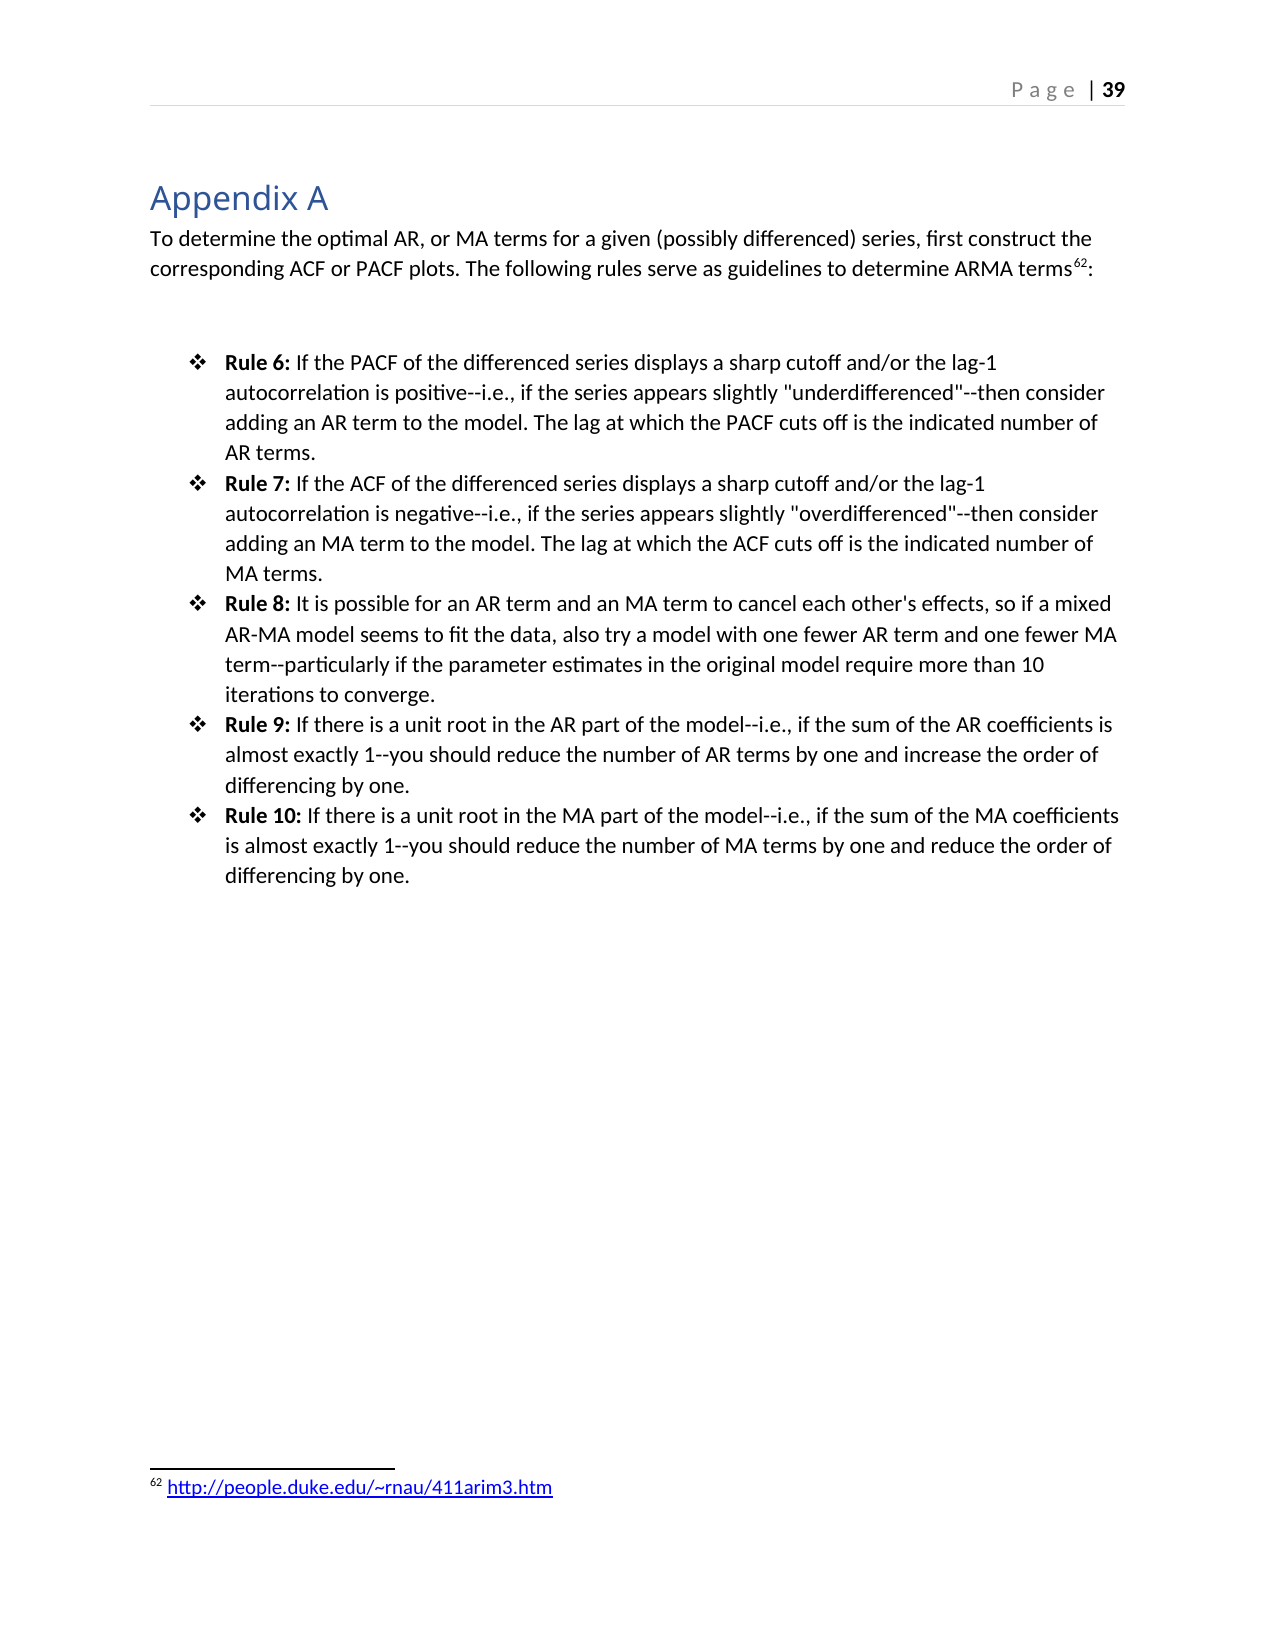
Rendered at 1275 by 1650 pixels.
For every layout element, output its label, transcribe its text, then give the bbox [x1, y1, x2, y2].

list Rule 9: If there is a unit root in the AR part of the model--i.e., if the sum of the AR coefficients is almost exactly 1--you should reduce the number of AR terms by one and increase the order of differencing by one. [187, 710, 1125, 799]
list Rule 8: It is possible for an AR term and an MA term to cancel each other's effects, so if a mixed AR-MA model seems to fit the data, also try a model with one fewer AR term and one fewer MA term--particularly if the parameter estimates in the original model require more than 10 iterations to converge. [187, 589, 1125, 708]
subtitle Appendix A [150, 175, 1125, 220]
list Rule 6: If the PACF of the differenced series displays a sharp cutoff and/or the lag-1 autocorrelation is positive--i.e., if the series appears slightly "underdifferenced"--then consider adding an AR term to the model. The lag at which the PACF cuts off is the indicated number of AR terms. [187, 348, 1125, 467]
list Rule 7: If the ACF of the differenced series displays a sharp cutoff and/or the lag-1 autocorrelation is negative--i.e., if the series appears slightly "overdifferenced"--then consider adding an MA term to the model. The lag at which the ACF cuts off is the indicated number of MA terms. [187, 469, 1125, 587]
text To determine the optimal AR, or MA terms for a given (possibly differenced) series, first construct the corresponding ACF or PACF plots. The following rules serve as guidelines to determine ARMA terms: [150, 224, 1125, 282]
list Rule 10: If there is a unit root in the MA part of the model--i.e., if the sum of the MA coefficients is almost exactly 1--you should reduce the number of MA terms by one and reduce the order of differencing by one. [187, 801, 1125, 889]
